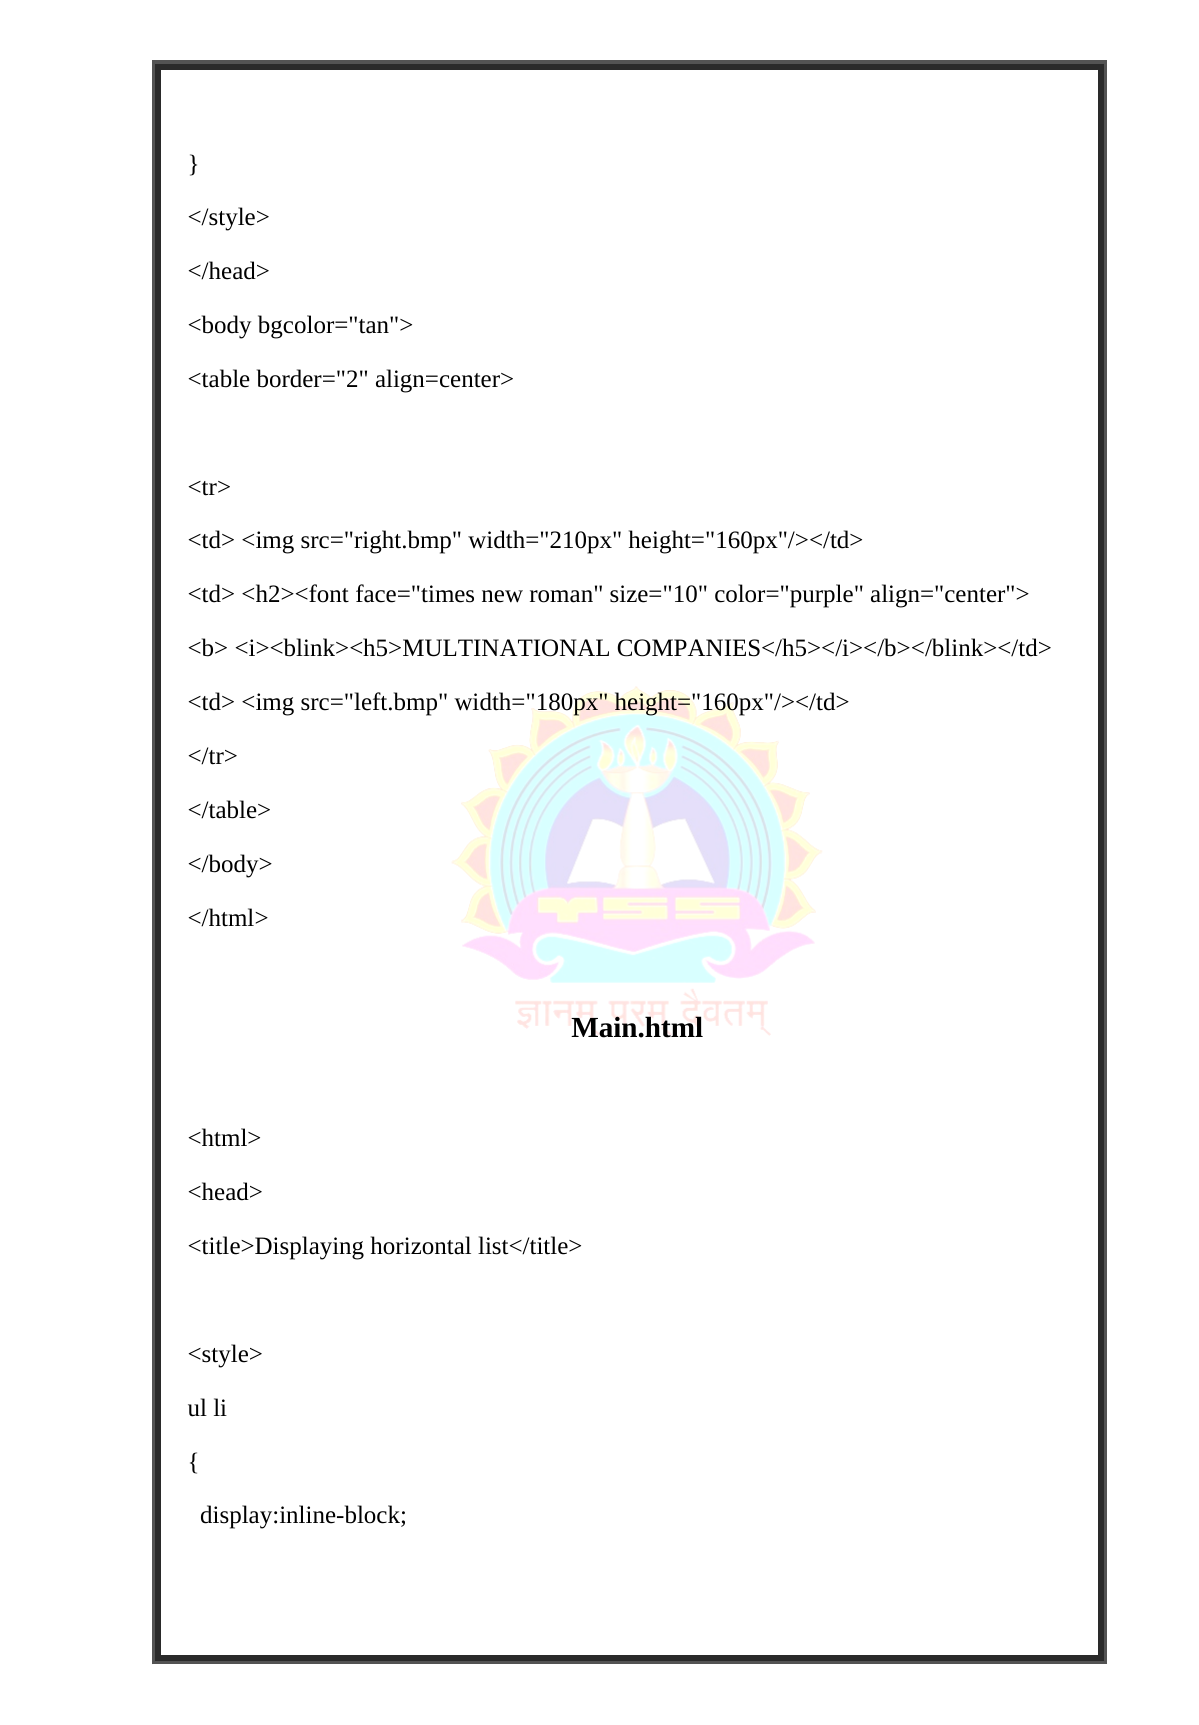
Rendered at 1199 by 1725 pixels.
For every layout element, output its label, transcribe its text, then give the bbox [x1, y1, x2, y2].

text <tr> [187, 472, 1086, 501]
text </body> [187, 849, 1086, 877]
text </html> [187, 903, 1086, 931]
text <b> <i><blink><h5>MULTINATIONAL COMPANIES</h5></i></b></blink></td> [187, 633, 1086, 662]
text display:inline-block; [187, 1501, 1086, 1529]
text </tr> [187, 741, 1086, 770]
text <td> <img src="right.bmp" width="210px" height="160px"/></td> [187, 526, 1086, 554]
text <table border="2" align=center> [187, 364, 1086, 393]
text <style> [187, 1339, 1086, 1368]
text <head> [187, 1177, 1086, 1206]
text <body bgcolor="tan"> [187, 310, 1086, 339]
text ul li [187, 1393, 1086, 1422]
text <html> [187, 1123, 1086, 1152]
text </style> [187, 202, 1086, 231]
text { [187, 1447, 1086, 1475]
text </table> [187, 795, 1086, 824]
text </head> [187, 256, 1086, 285]
text Main.html [187, 1010, 1086, 1044]
text <title>Displaying horizontal list</title> [187, 1231, 1086, 1260]
text } [187, 149, 1086, 177]
text <td> <h2><font face="times new roman" size="10" color="purple" align="center"> [187, 579, 1086, 608]
text <td> <img src="left.bmp" width="180px" height="160px"/></td> [187, 687, 1086, 716]
